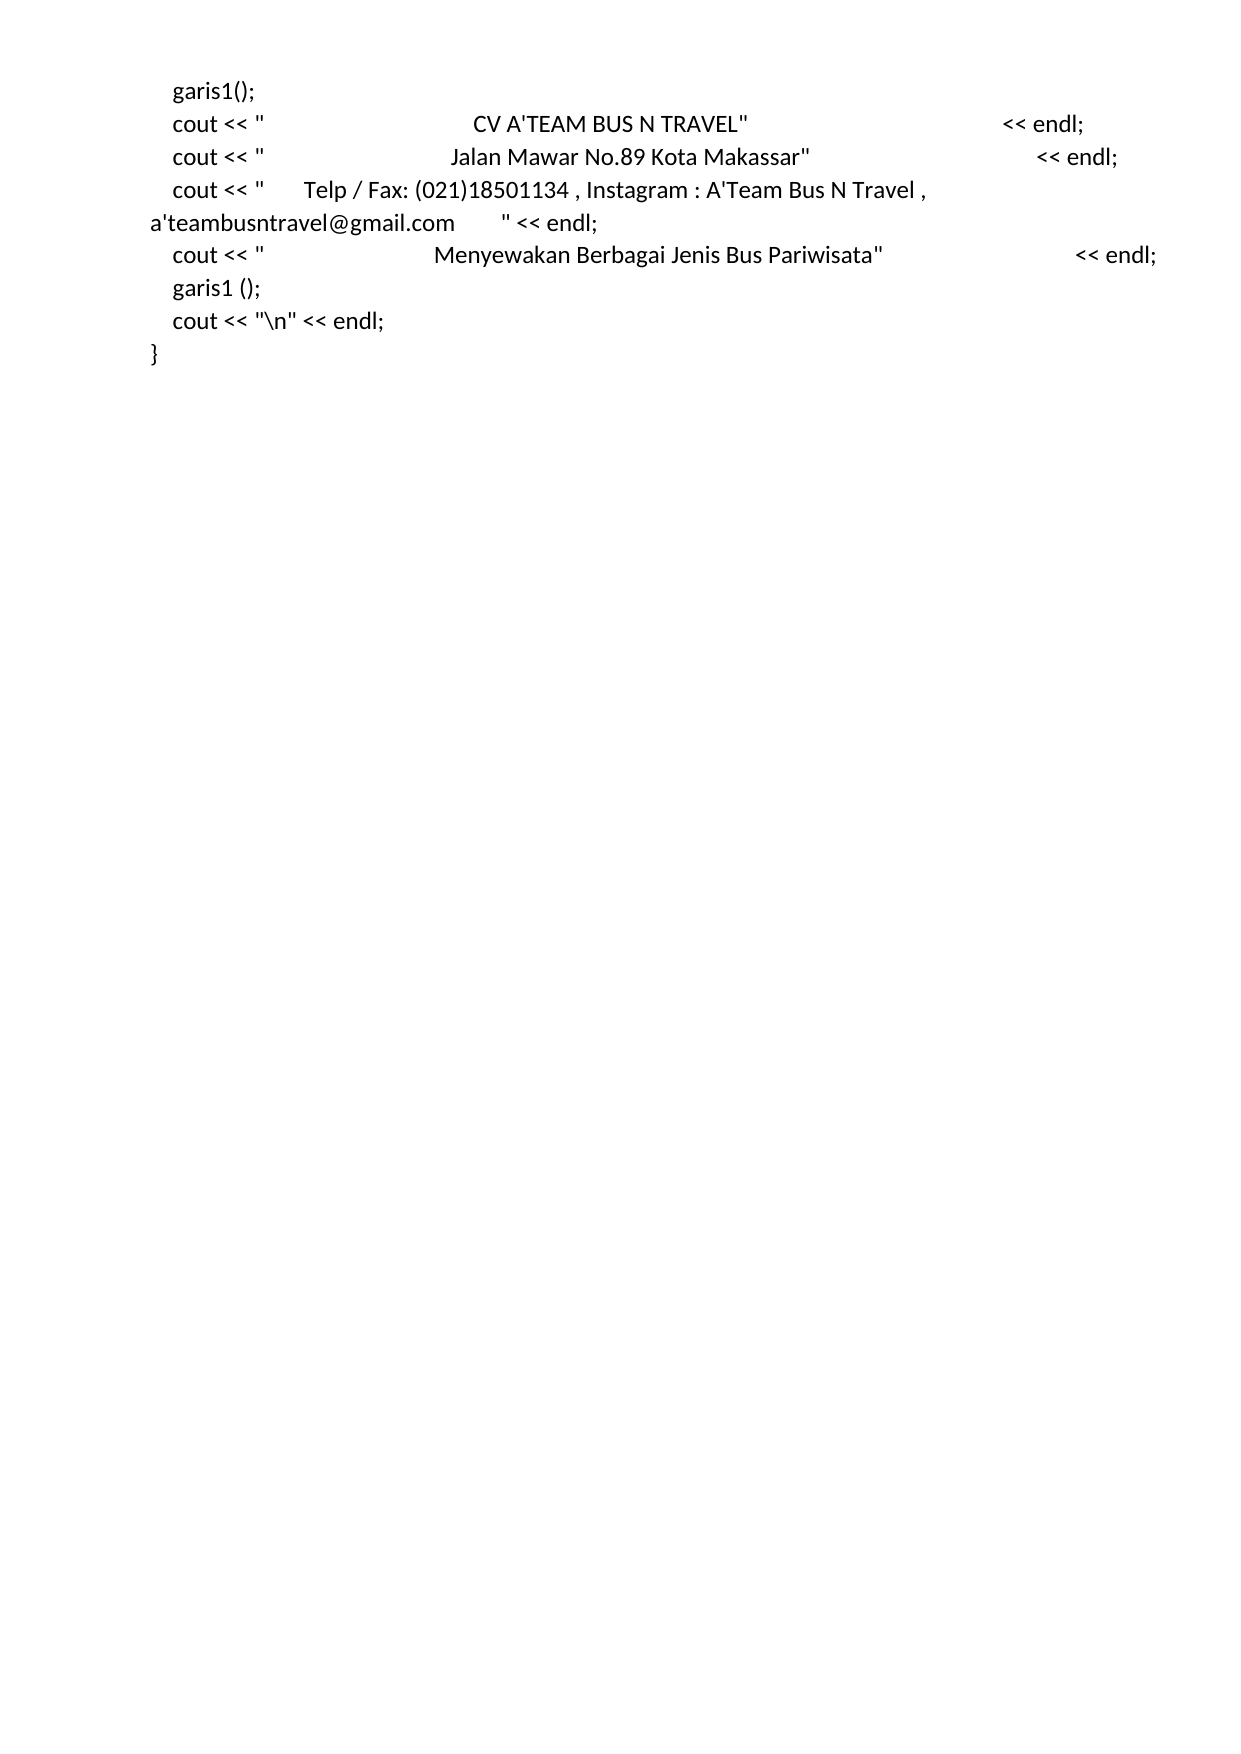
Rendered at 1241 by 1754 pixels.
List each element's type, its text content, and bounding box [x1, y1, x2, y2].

list cout << "\n" << endl; [150, 305, 1165, 336]
list cout << " Telp / Fax: (021)18501134 , Instagram : A'Team Bus N Travel , a'teambusntravel@gmail.com " << endl; [150, 174, 1165, 237]
list garis1 (); [150, 272, 1165, 303]
list } [150, 338, 1165, 369]
list cout << " Menyewakan Berbagai Jenis Bus Pariwisata" << endl; [150, 239, 1165, 270]
list garis1(); [150, 75, 1165, 106]
list cout << " Jalan Mawar No.89 Kota Makassar" << endl; [150, 141, 1165, 171]
list cout << " CV A'TEAM BUS N TRAVEL" << endl; [150, 108, 1165, 138]
